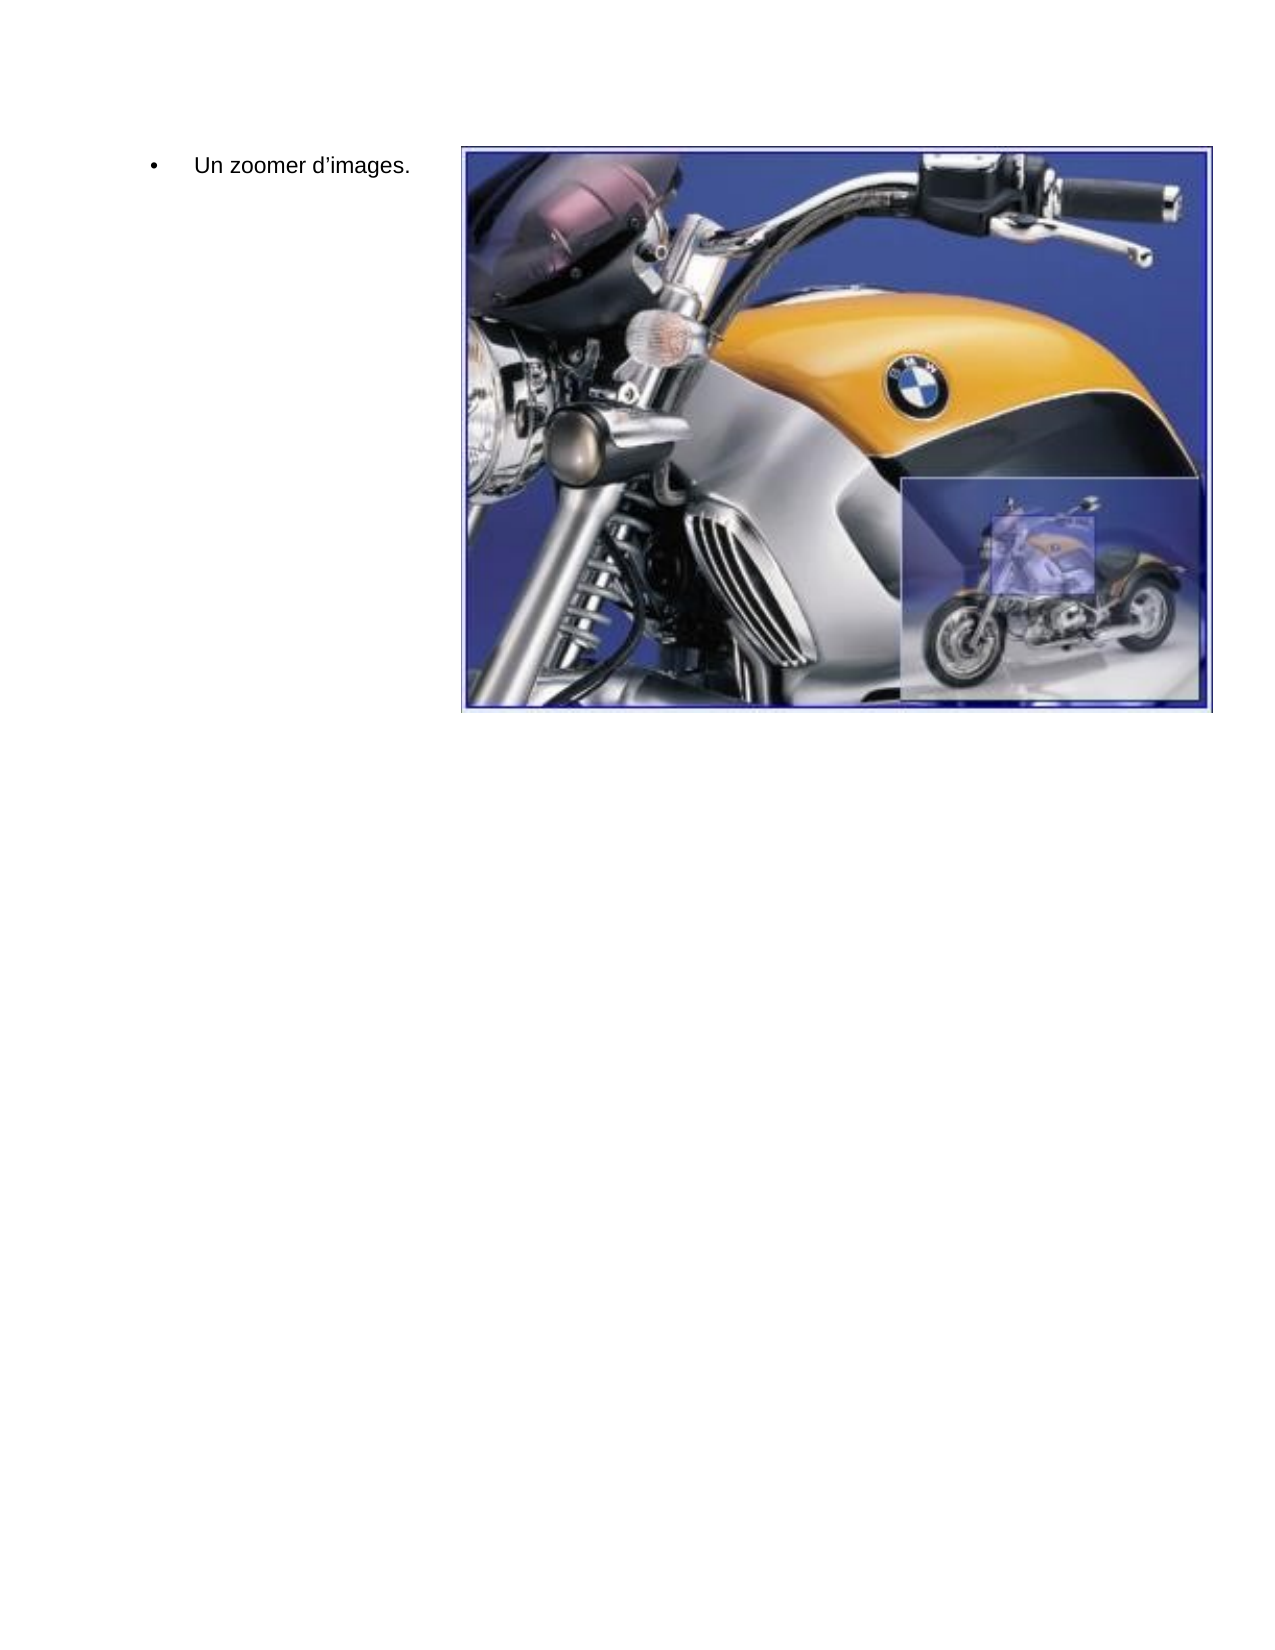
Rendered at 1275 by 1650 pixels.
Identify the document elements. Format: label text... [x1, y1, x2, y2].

list Un zoomer d’images. [150, 152, 461, 179]
picture [461, 146, 1213, 713]
